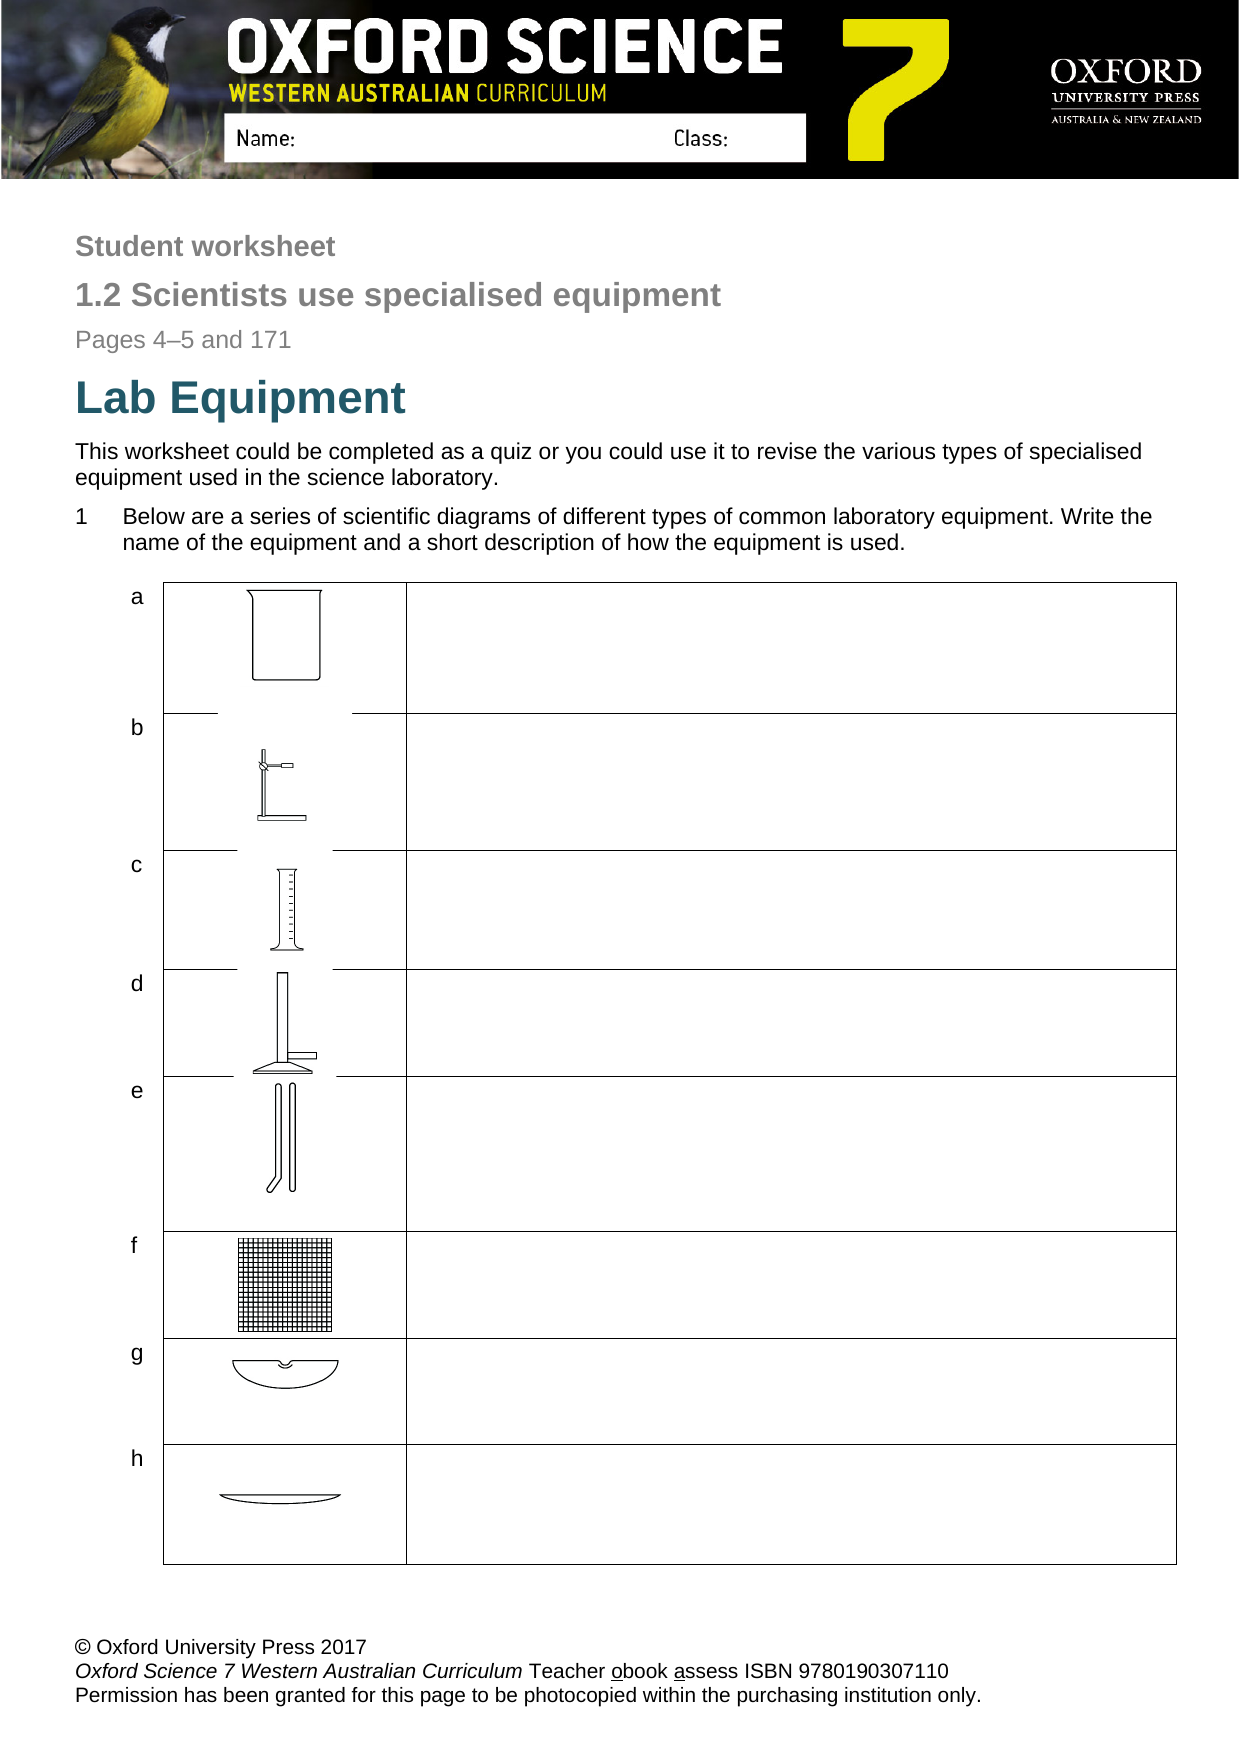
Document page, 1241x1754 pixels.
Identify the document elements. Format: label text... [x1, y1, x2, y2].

table_cell b [119, 713, 163, 849]
table_cell [407, 1339, 1176, 1444]
picture [233, 1076, 337, 1205]
table_cell [164, 714, 217, 849]
table_cell [353, 714, 406, 849]
list 1 Below are a series of scientific diagrams of different types of common laboratory equipment. Write the name of the equipment and a short description of how the equipment is used. [75, 503, 1165, 556]
table_cell c [119, 850, 163, 969]
table_cell [407, 714, 1176, 849]
table_header a [119, 582, 163, 713]
picture [225, 1353, 345, 1403]
table_cell [333, 851, 406, 969]
text Lab Equipment [75, 371, 1165, 424]
table_cell [407, 1232, 1176, 1338]
table_cell [407, 970, 1176, 1076]
table_cell d [119, 969, 163, 1076]
picture [0, 0, 1238, 178]
table_cell e [119, 1076, 163, 1231]
table_cell [407, 1077, 1176, 1231]
table_cell [164, 970, 406, 1076]
table_cell h [119, 1444, 163, 1564]
table_cell [164, 851, 237, 969]
picture [175, 1445, 395, 1564]
picture [252, 972, 317, 1074]
table_cell g [119, 1338, 163, 1444]
table_cell [164, 1339, 406, 1444]
picture [217, 713, 353, 970]
table_header [407, 583, 1176, 713]
table_cell [164, 1077, 406, 1231]
table_cell f [119, 1231, 163, 1338]
table_cell [407, 1445, 1176, 1564]
table_cell [164, 1445, 175, 1564]
text 1.2 Scientists use specialised equipment [75, 274, 1165, 313]
table_header [164, 583, 406, 713]
table_cell [395, 1445, 406, 1564]
text Pages 4–5 and 171 [75, 326, 1165, 354]
text Student worksheet [75, 178, 1165, 262]
table_cell [164, 1232, 406, 1338]
picture [240, 583, 330, 687]
text This worksheet could be completed as a quiz or you could use it to revise the various types of specialised equipment used in the science laboratory. [75, 438, 1165, 491]
picture [238, 1238, 332, 1332]
table_cell [407, 851, 1176, 969]
